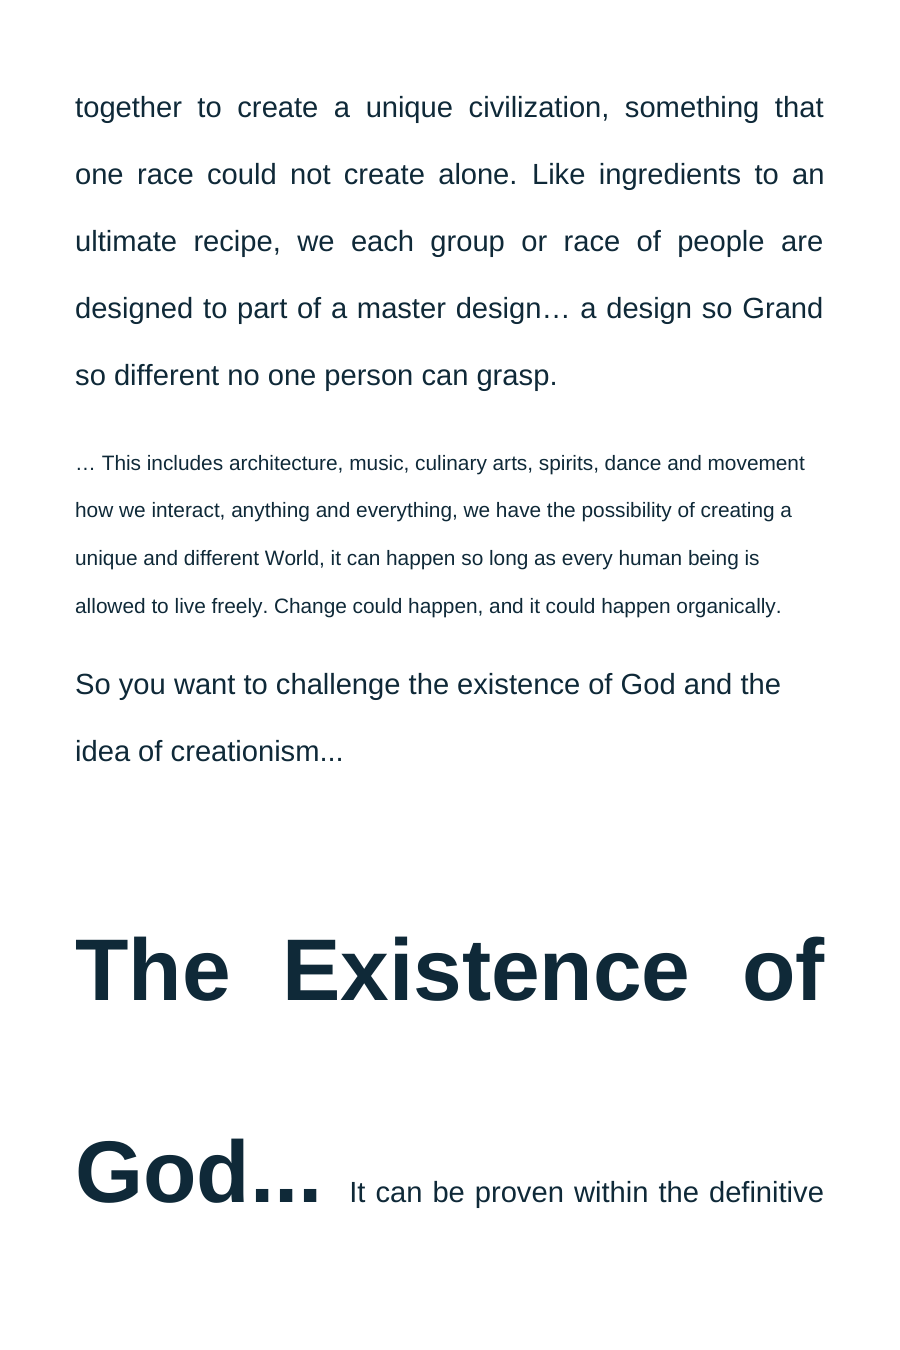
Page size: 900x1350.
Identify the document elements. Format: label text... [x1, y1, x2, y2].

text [75, 918, 825, 1221]
text … This includes architecture, music, culinary arts, spirits, dance and movement how we interact, anything and everything, we have the possibility of creating a unique and different World, it can happen so long as every human being is allowed to live freely. Change could happen, and it could happen organically. [75, 450, 825, 618]
text So you want to challenge the existence of God and the idea of creationism... [75, 667, 825, 768]
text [75, 90, 825, 392]
